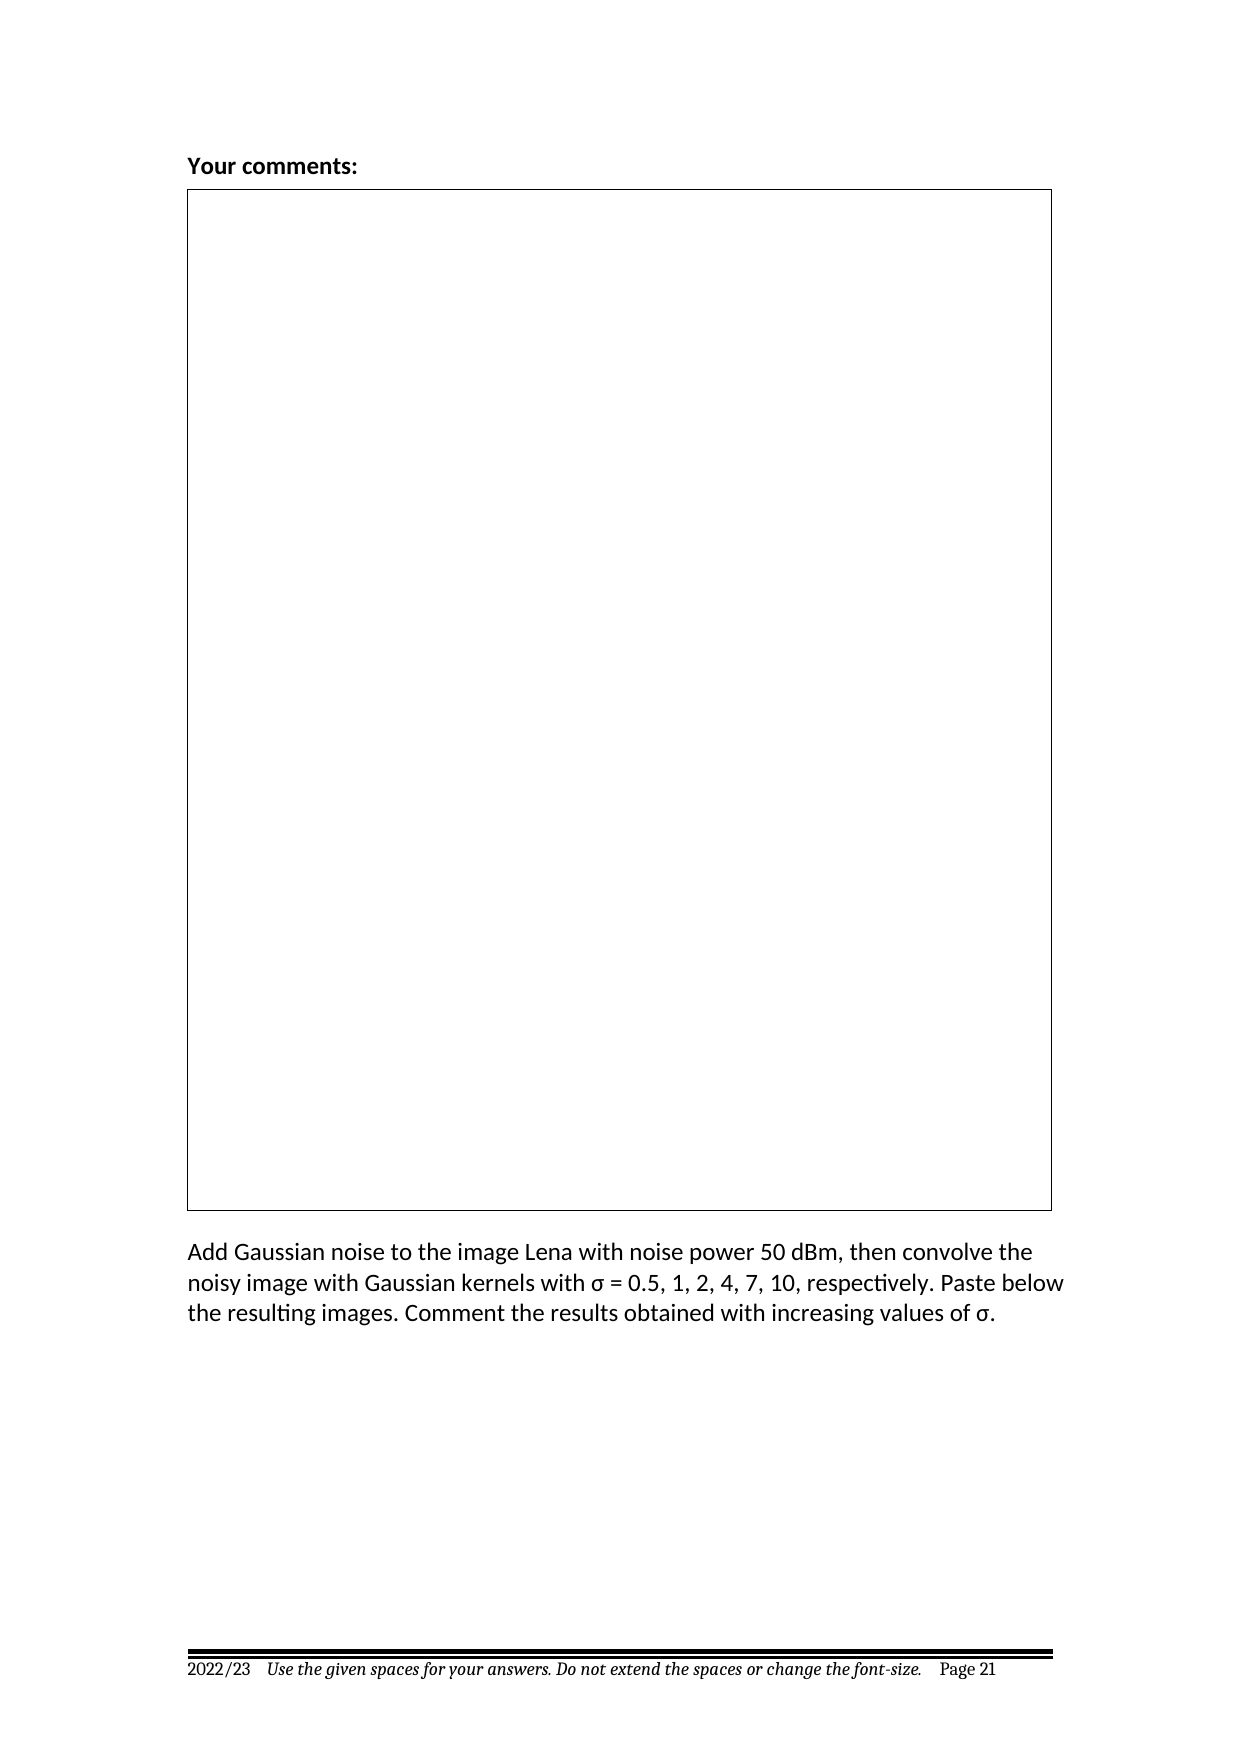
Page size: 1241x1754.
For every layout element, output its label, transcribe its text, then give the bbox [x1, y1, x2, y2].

text Your comments: [187, 150, 1085, 181]
text Add Gaussian noise to the image Lena with noise power 50 dBm, then convolve the noisy image with Gaussian kernels with σ = 0.5, 1, 2, 4, 7, 10, respectively. Paste below the resulting images. Comment the results obtained with increasing values of σ. [187, 206, 1085, 1328]
